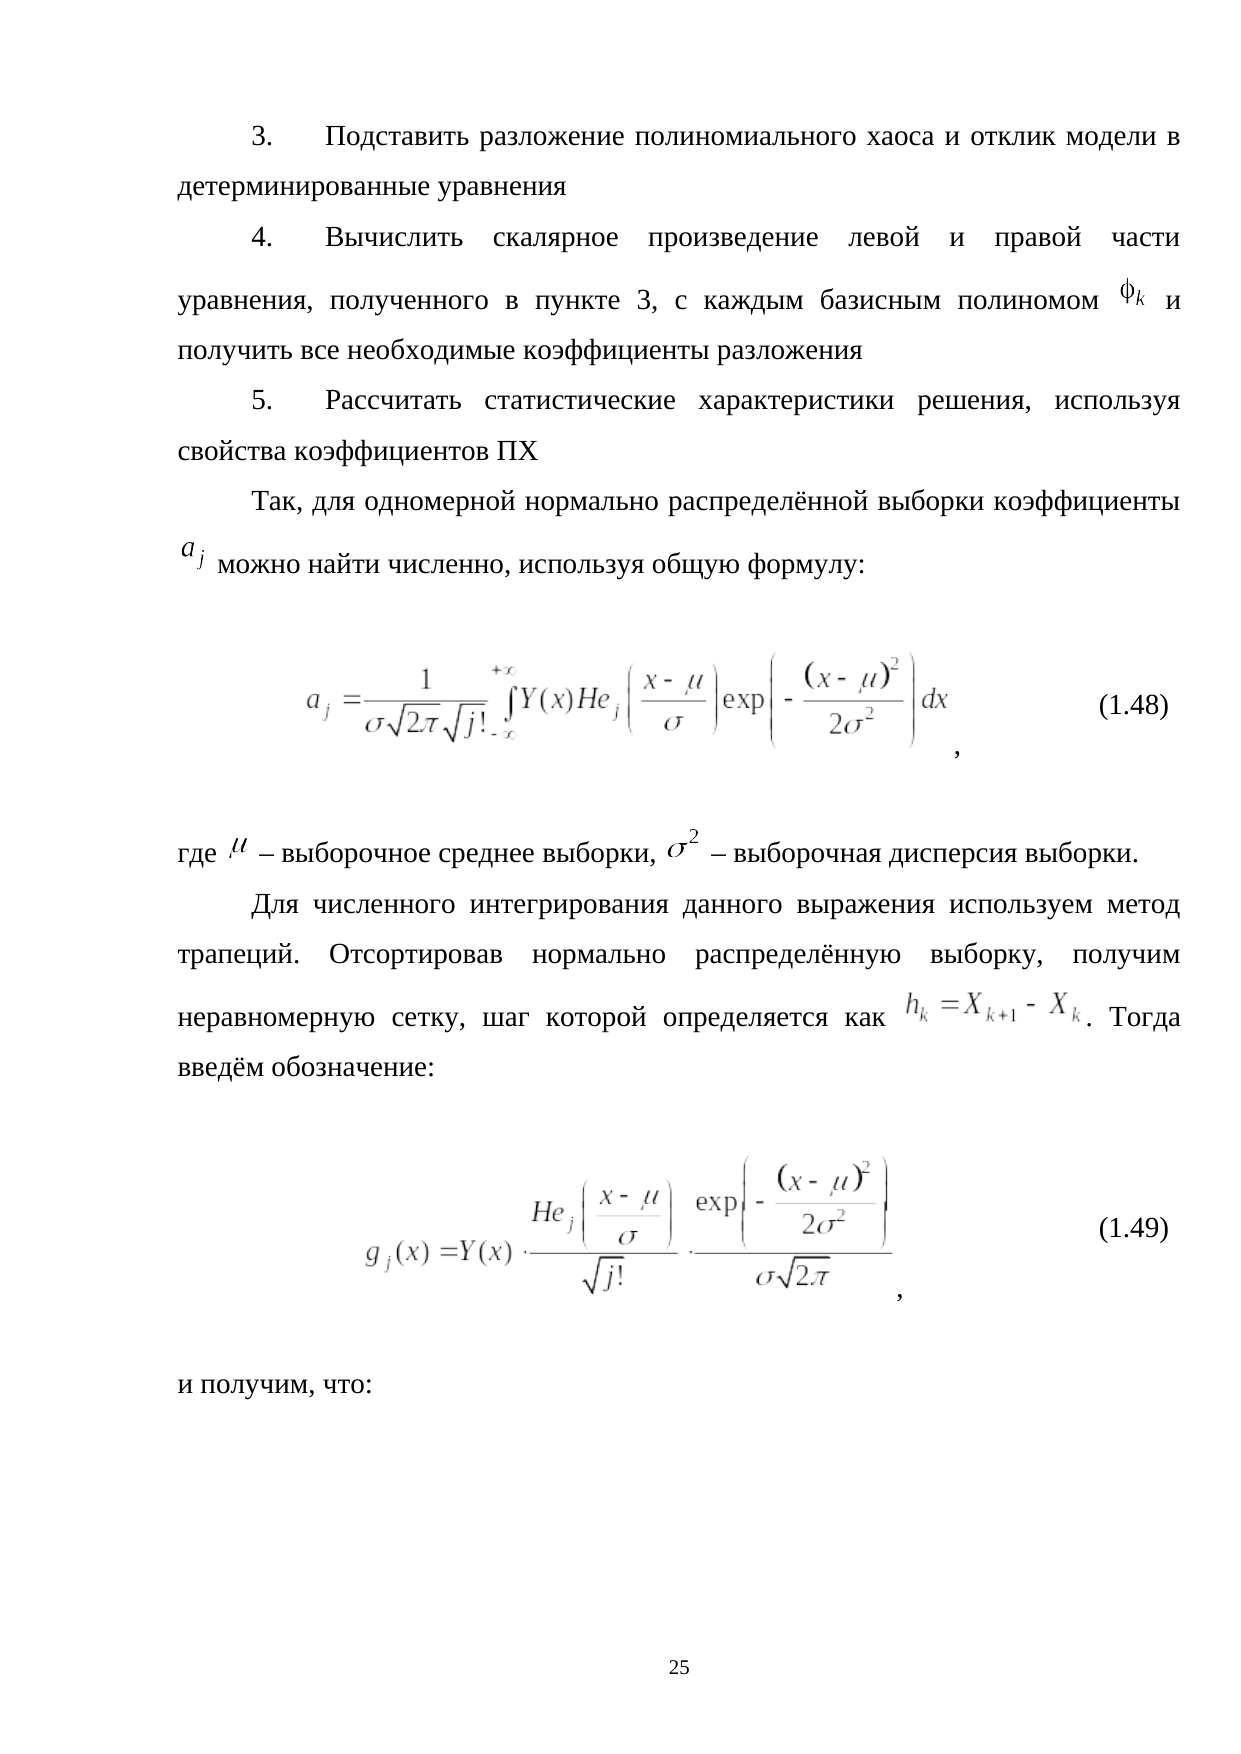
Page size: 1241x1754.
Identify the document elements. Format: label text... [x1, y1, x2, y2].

table_header , [177, 1150, 1013, 1316]
text и получим, что: [177, 1366, 1181, 1400]
table_header , [177, 647, 1013, 773]
list Вычислить скалярное произведение левой и правой части уравнения, полученного в пункте 3, с каждым базисным полиномом и получить все необходимые коэффициенты разложения [177, 219, 1181, 366]
table_header (1.49) [1013, 1150, 1180, 1316]
text Так, для одномерной нормально распределённой выборки коэффициенты можно найти численно, используя общую формулу: [177, 483, 1181, 580]
list Подставить разложение полиномиального хаоса и отклик модели в детерминированные уравнения [177, 118, 1181, 202]
table_header (1.48) [1013, 647, 1180, 773]
list Рассчитать статистические характеристики решения, используя свойства коэффициентов ПХ [177, 382, 1181, 466]
text Для численного интегрирования данного выражения используем метод трапеций. Отсортировав нормально распределённую выборку, получим неравномерную сетку, шаг которой определяется как . Тогда введём обозначение: [177, 886, 1181, 1083]
text где – выборочное среднее выборки, – выборочная дисперсия выборки. [177, 823, 1181, 869]
